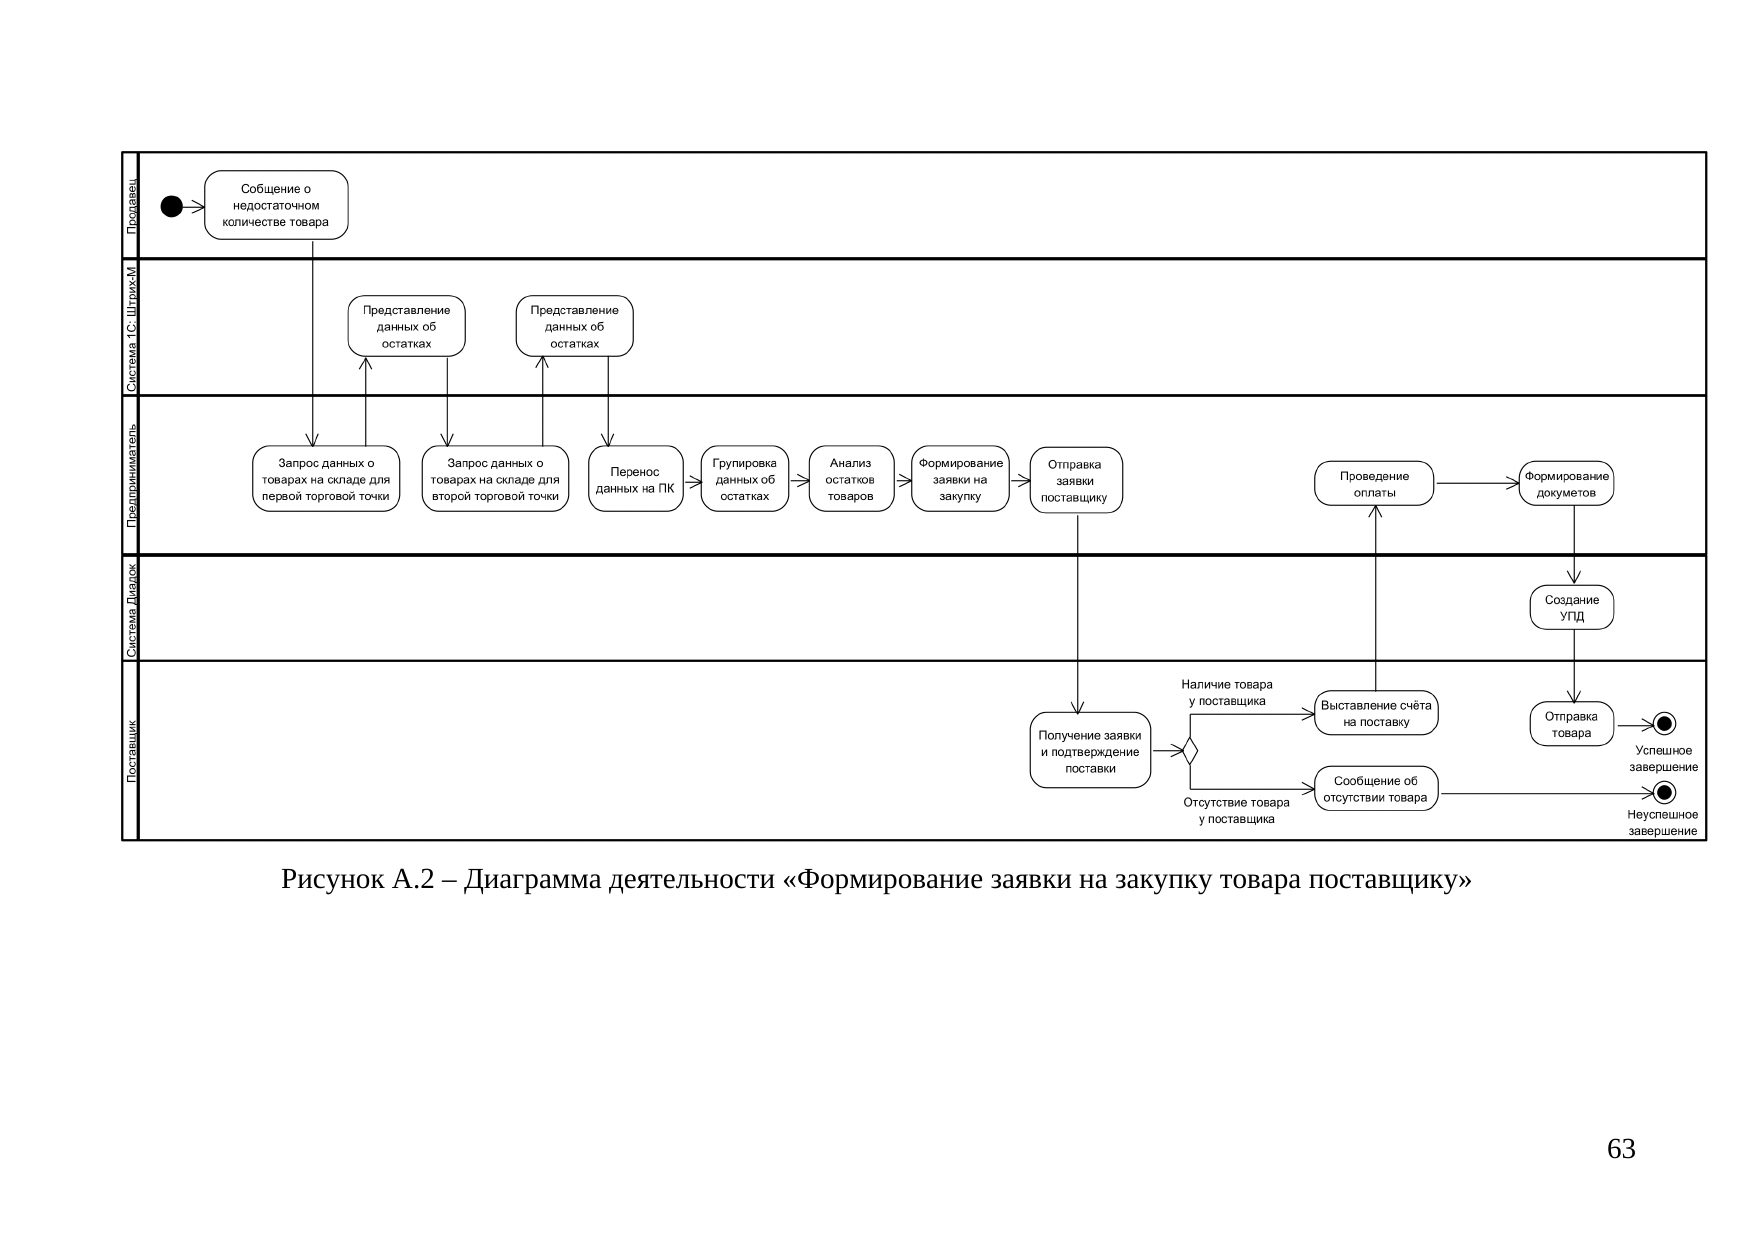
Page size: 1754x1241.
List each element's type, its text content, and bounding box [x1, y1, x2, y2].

picture [118, 147, 1712, 844]
text Рисунок А.2 – Диаграмма деятельности «Формирование заявки на закупку товара поставщику» [118, 861, 1636, 894]
